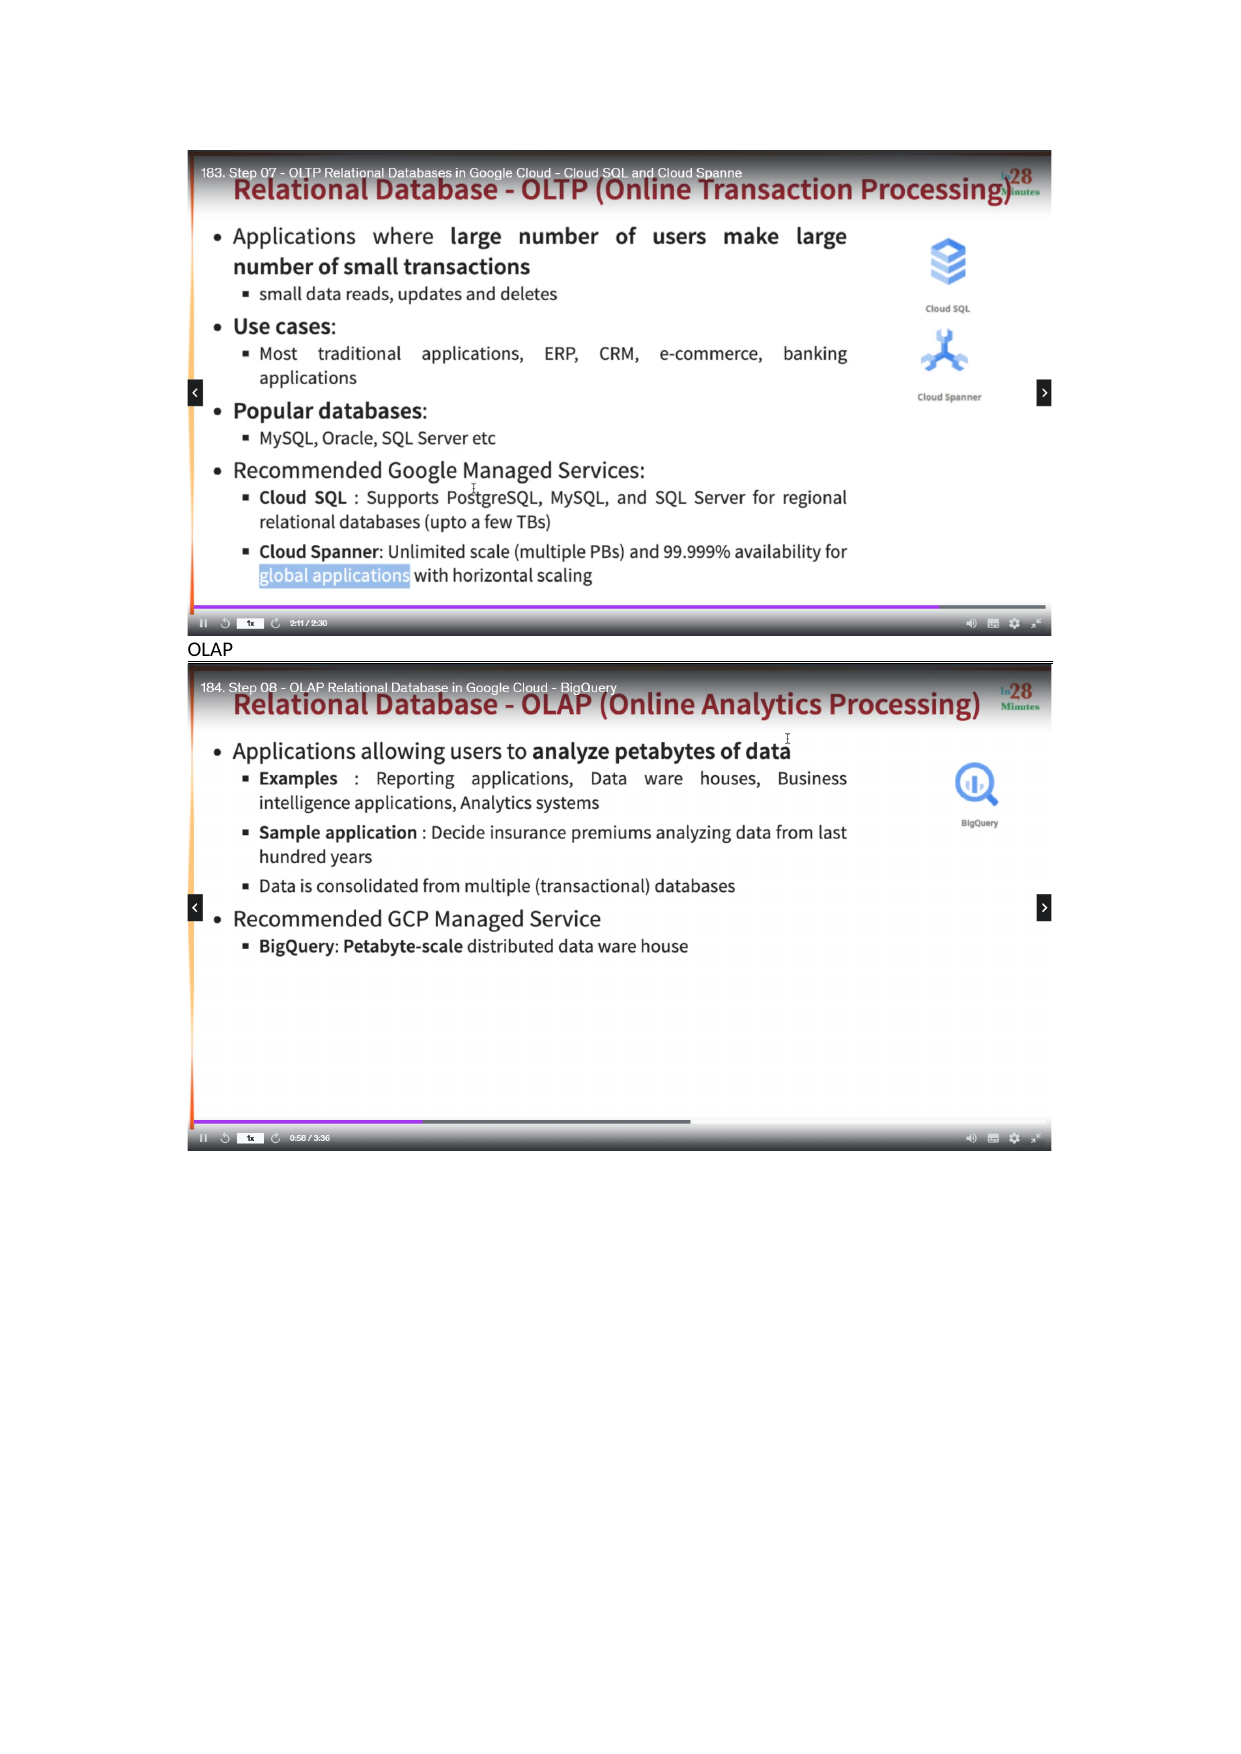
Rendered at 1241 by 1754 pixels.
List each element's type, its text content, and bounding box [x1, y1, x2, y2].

picture [187, 150, 1052, 636]
text OLAP [187, 636, 1053, 664]
picture [187, 664, 1052, 1151]
